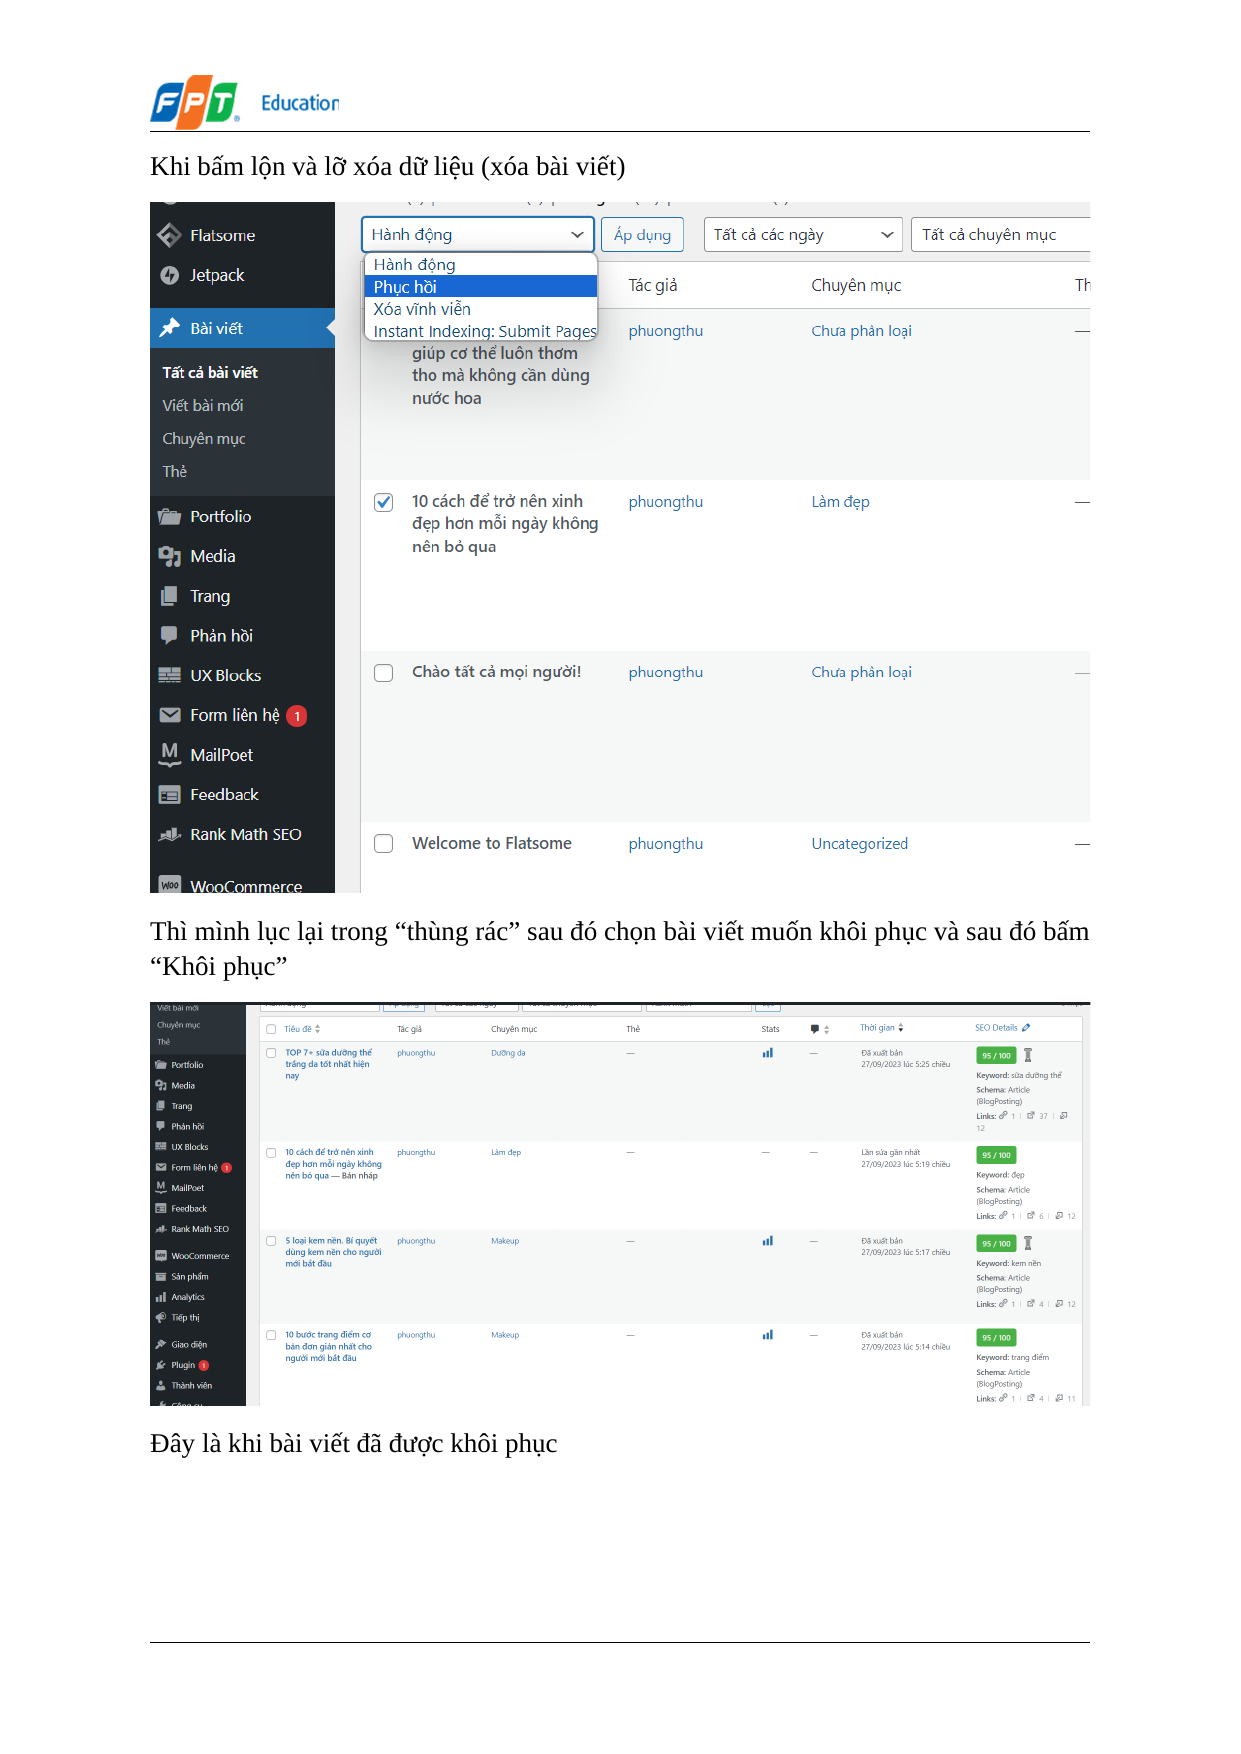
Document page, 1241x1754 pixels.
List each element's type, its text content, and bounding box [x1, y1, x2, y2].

text Khi bấm lộn và lỡ xóa dữ liệu (xóa bài viết) [150, 150, 1090, 181]
text Đây là khi bài viết đã được khôi phục [150, 1427, 1090, 1458]
picture [150, 202, 1091, 893]
picture [150, 75, 339, 130]
text Thì mình lục lại trong “thùng rác” sau đó chọn bài viết muốn khôi phục và sau đó bấm “Khôi phục” [150, 915, 1090, 982]
picture [150, 1002, 1091, 1406]
